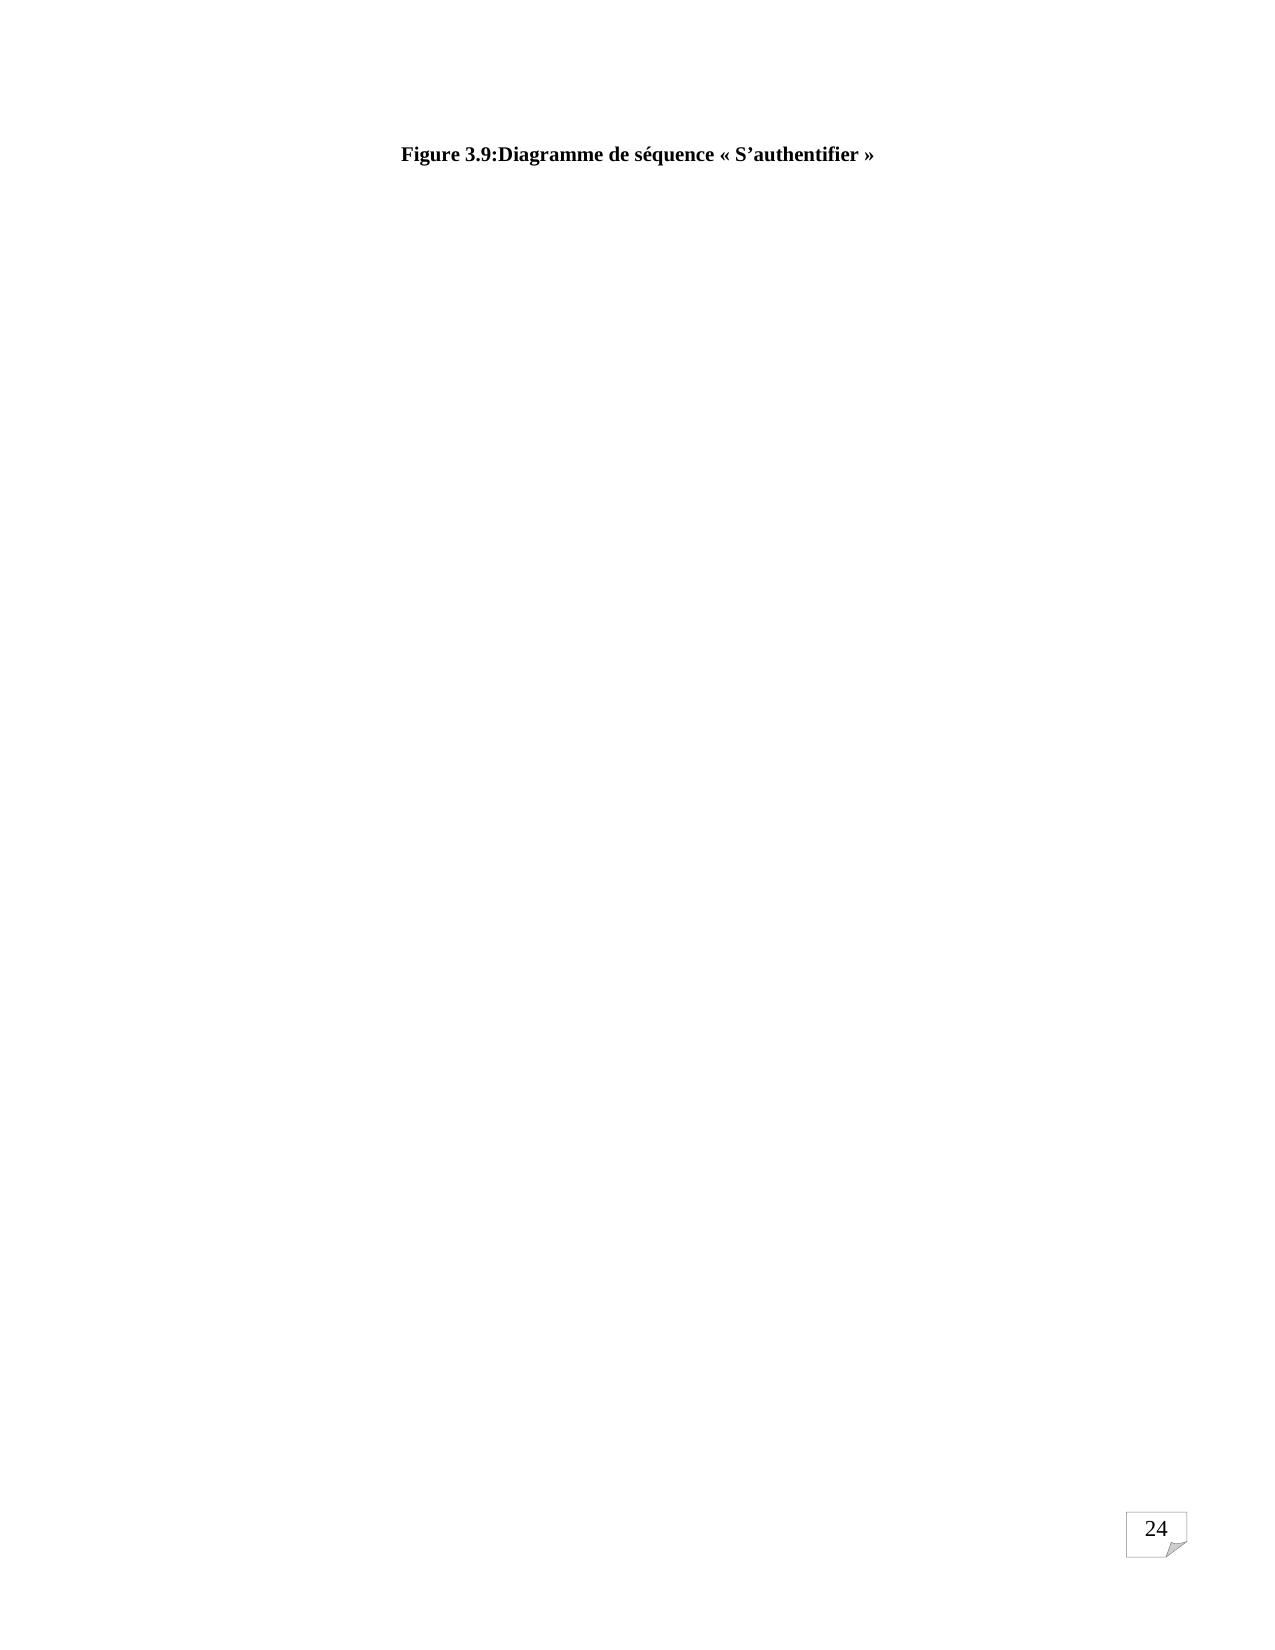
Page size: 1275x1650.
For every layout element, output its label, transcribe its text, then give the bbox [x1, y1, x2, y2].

picture [1165, 1541, 1171, 1556]
picture [1168, 1543, 1187, 1557]
text Figure 3.9:Diagramme de séquence « S’authentifier » [154, 142, 1121, 166]
picture [1168, 1544, 1181, 1554]
